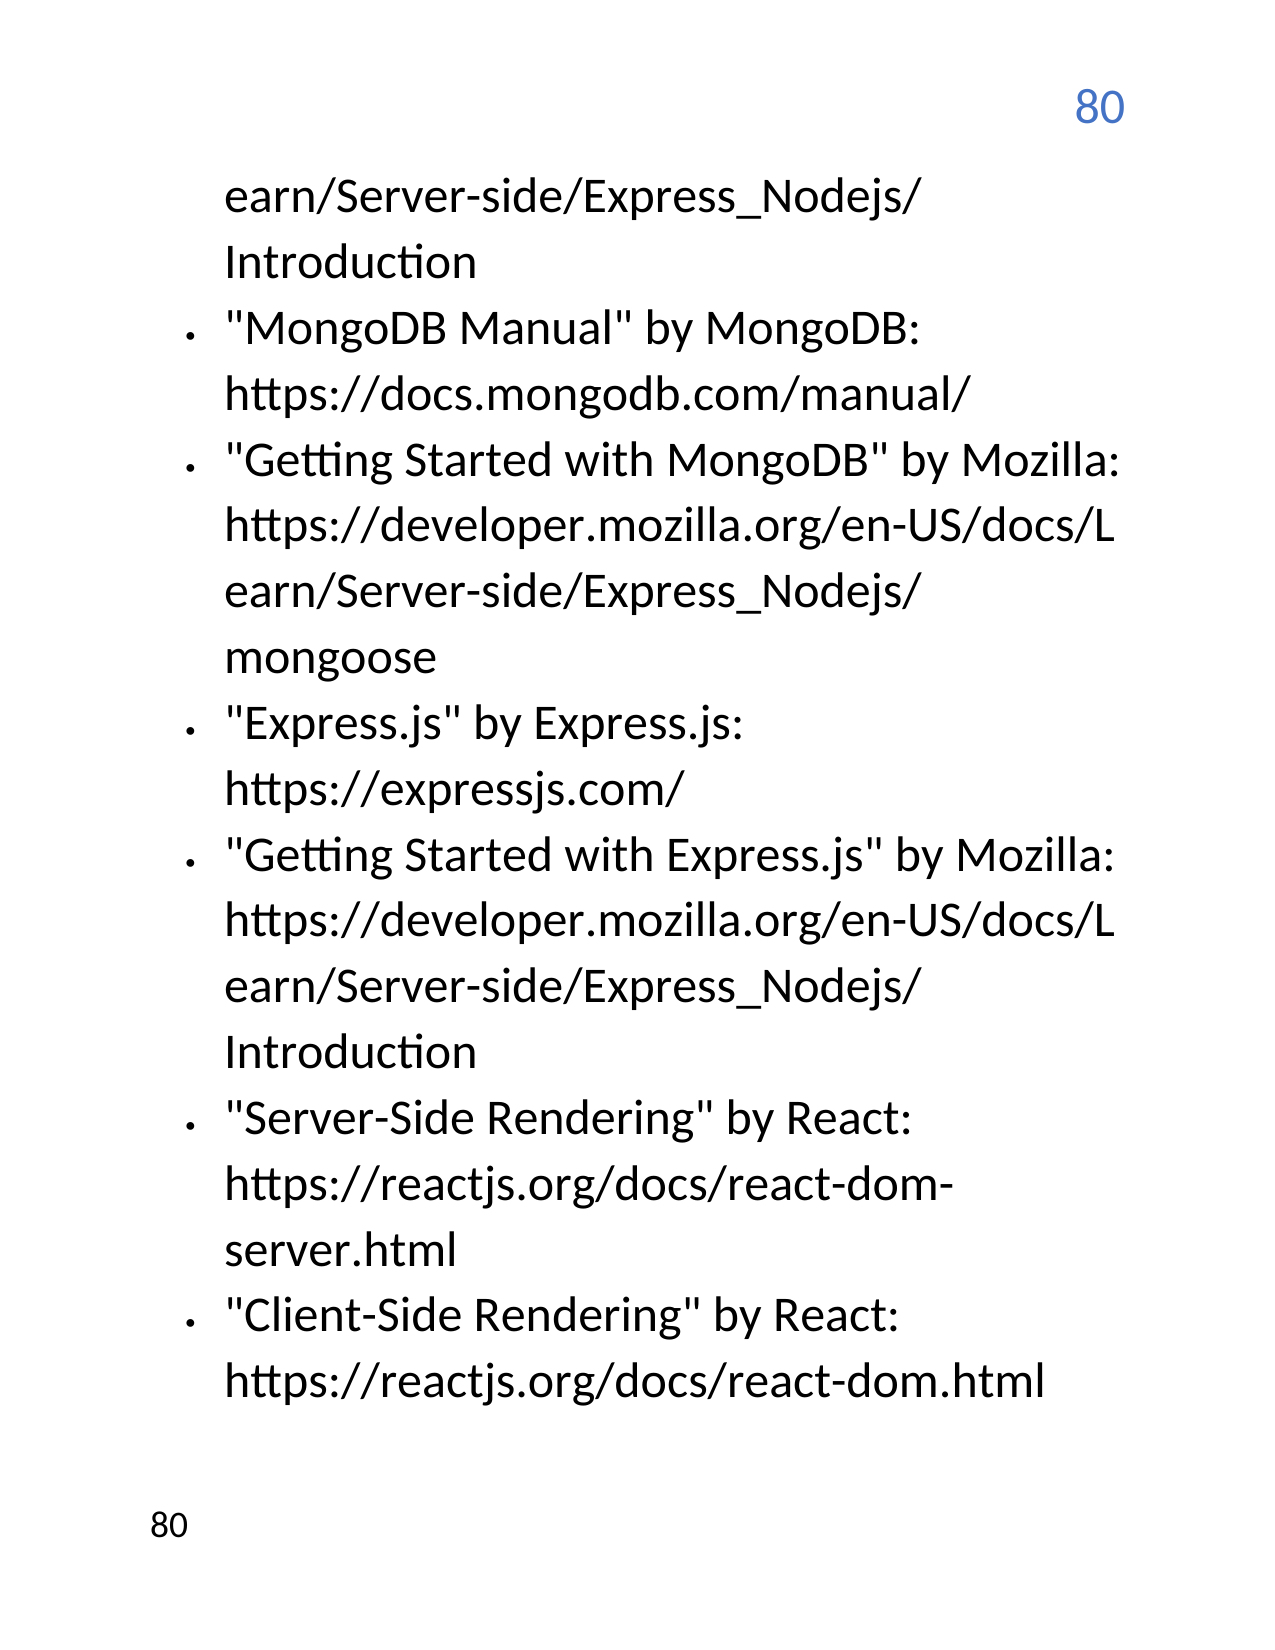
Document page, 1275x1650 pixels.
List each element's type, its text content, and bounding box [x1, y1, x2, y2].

list "Express.js" by Express.js: https://expressjs.com/ [186, 691, 1125, 818]
list "Getting Started with MongoDB" by Mozilla: https://developer.mozilla.org/en-US/docs/Learn/Server-side/Express_Nodejs/mongoose [186, 427, 1125, 686]
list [186, 164, 1125, 291]
list "Client-Side Rendering" by React: https://reactjs.org/docs/react-dom.html [186, 1283, 1125, 1410]
list "Server-Side Rendering" by React: https://reactjs.org/docs/react-dom-server.html [186, 1086, 1125, 1278]
list "Getting Started with Express.js" by Mozilla: https://developer.mozilla.org/en-US/docs/Learn/Server-side/Express_Nodejs/Introduction [186, 822, 1125, 1081]
list "MongoDB Manual" by MongoDB: https://docs.mongodb.com/manual/ [186, 296, 1125, 423]
